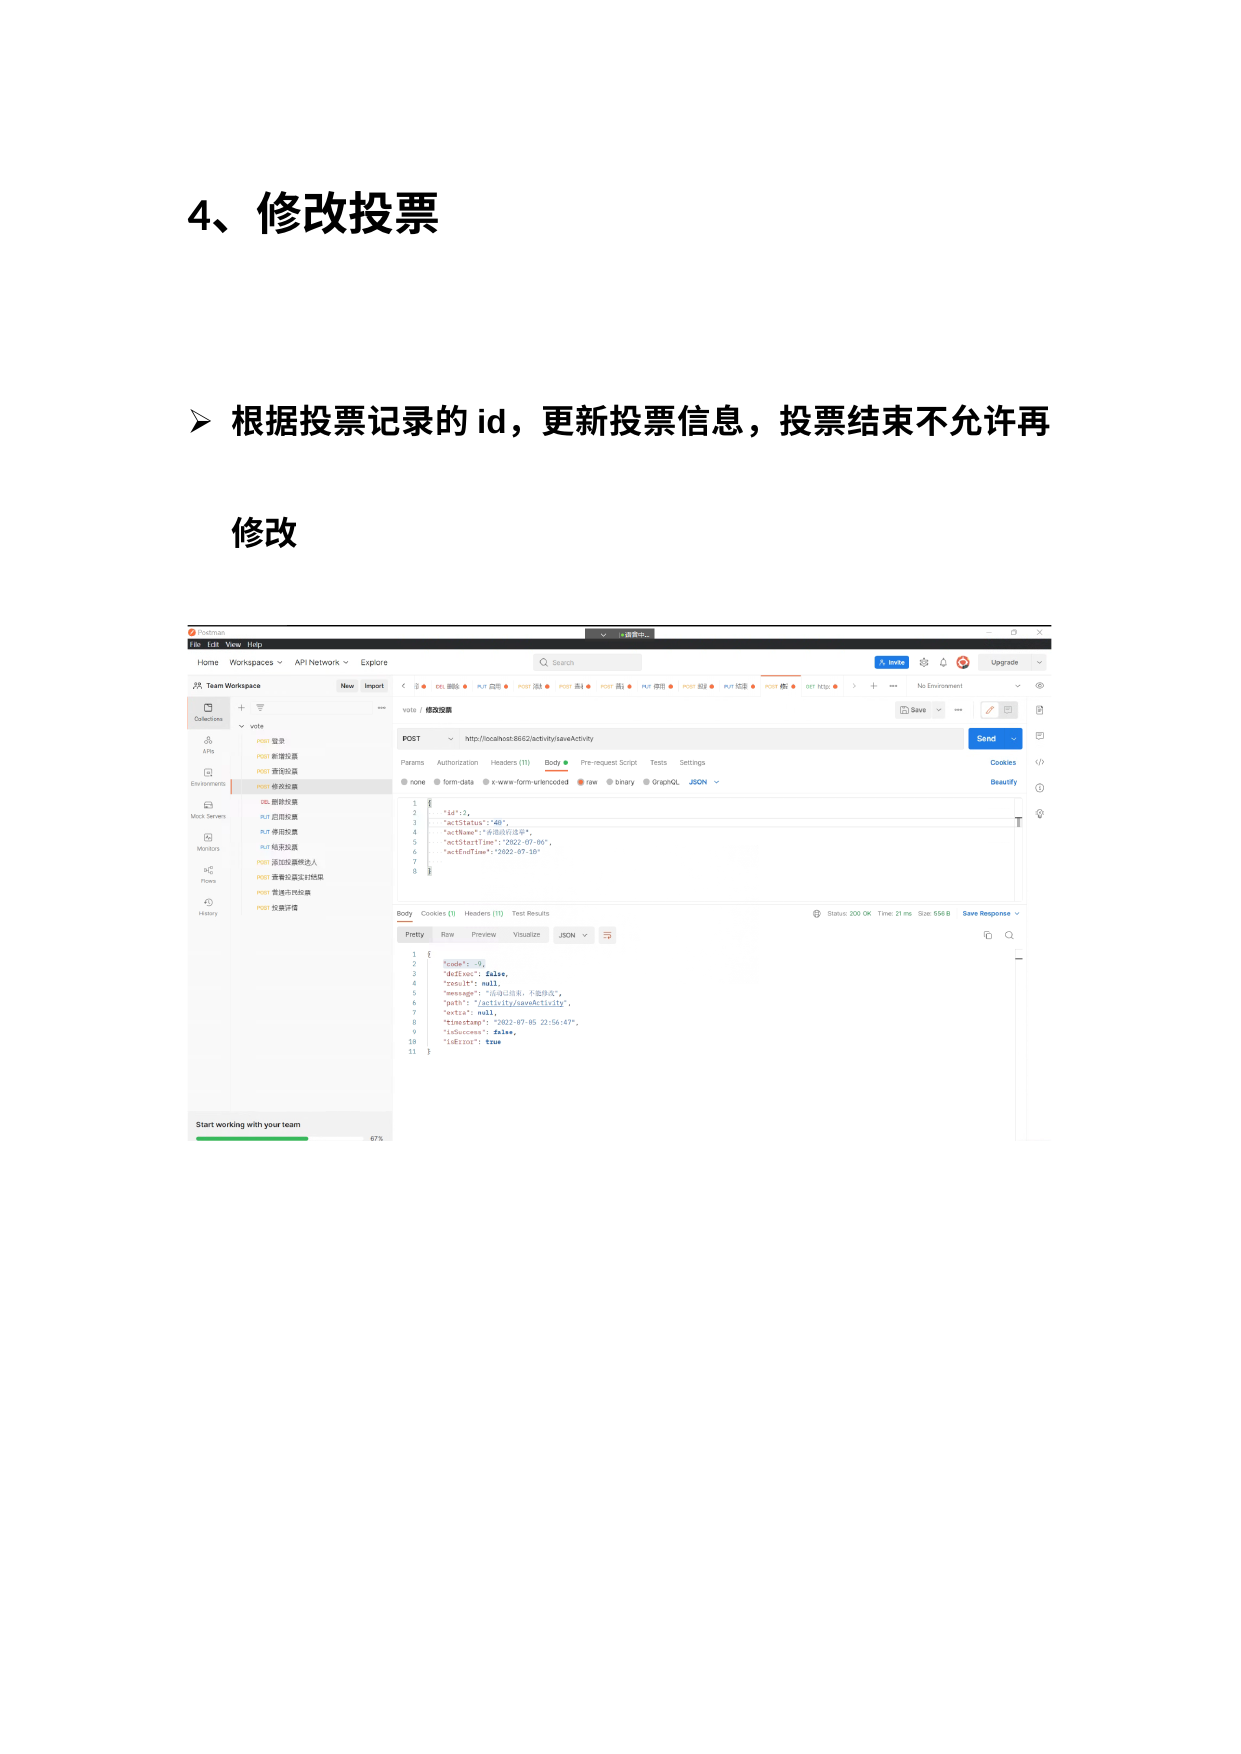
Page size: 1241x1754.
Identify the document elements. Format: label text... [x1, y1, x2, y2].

subtitle 根据投票记录的id，更新投票信息，投票结束不允许再修改 [187, 387, 1053, 563]
subtitle 4、修改投票 [187, 162, 1053, 259]
picture [187, 625, 1052, 1141]
